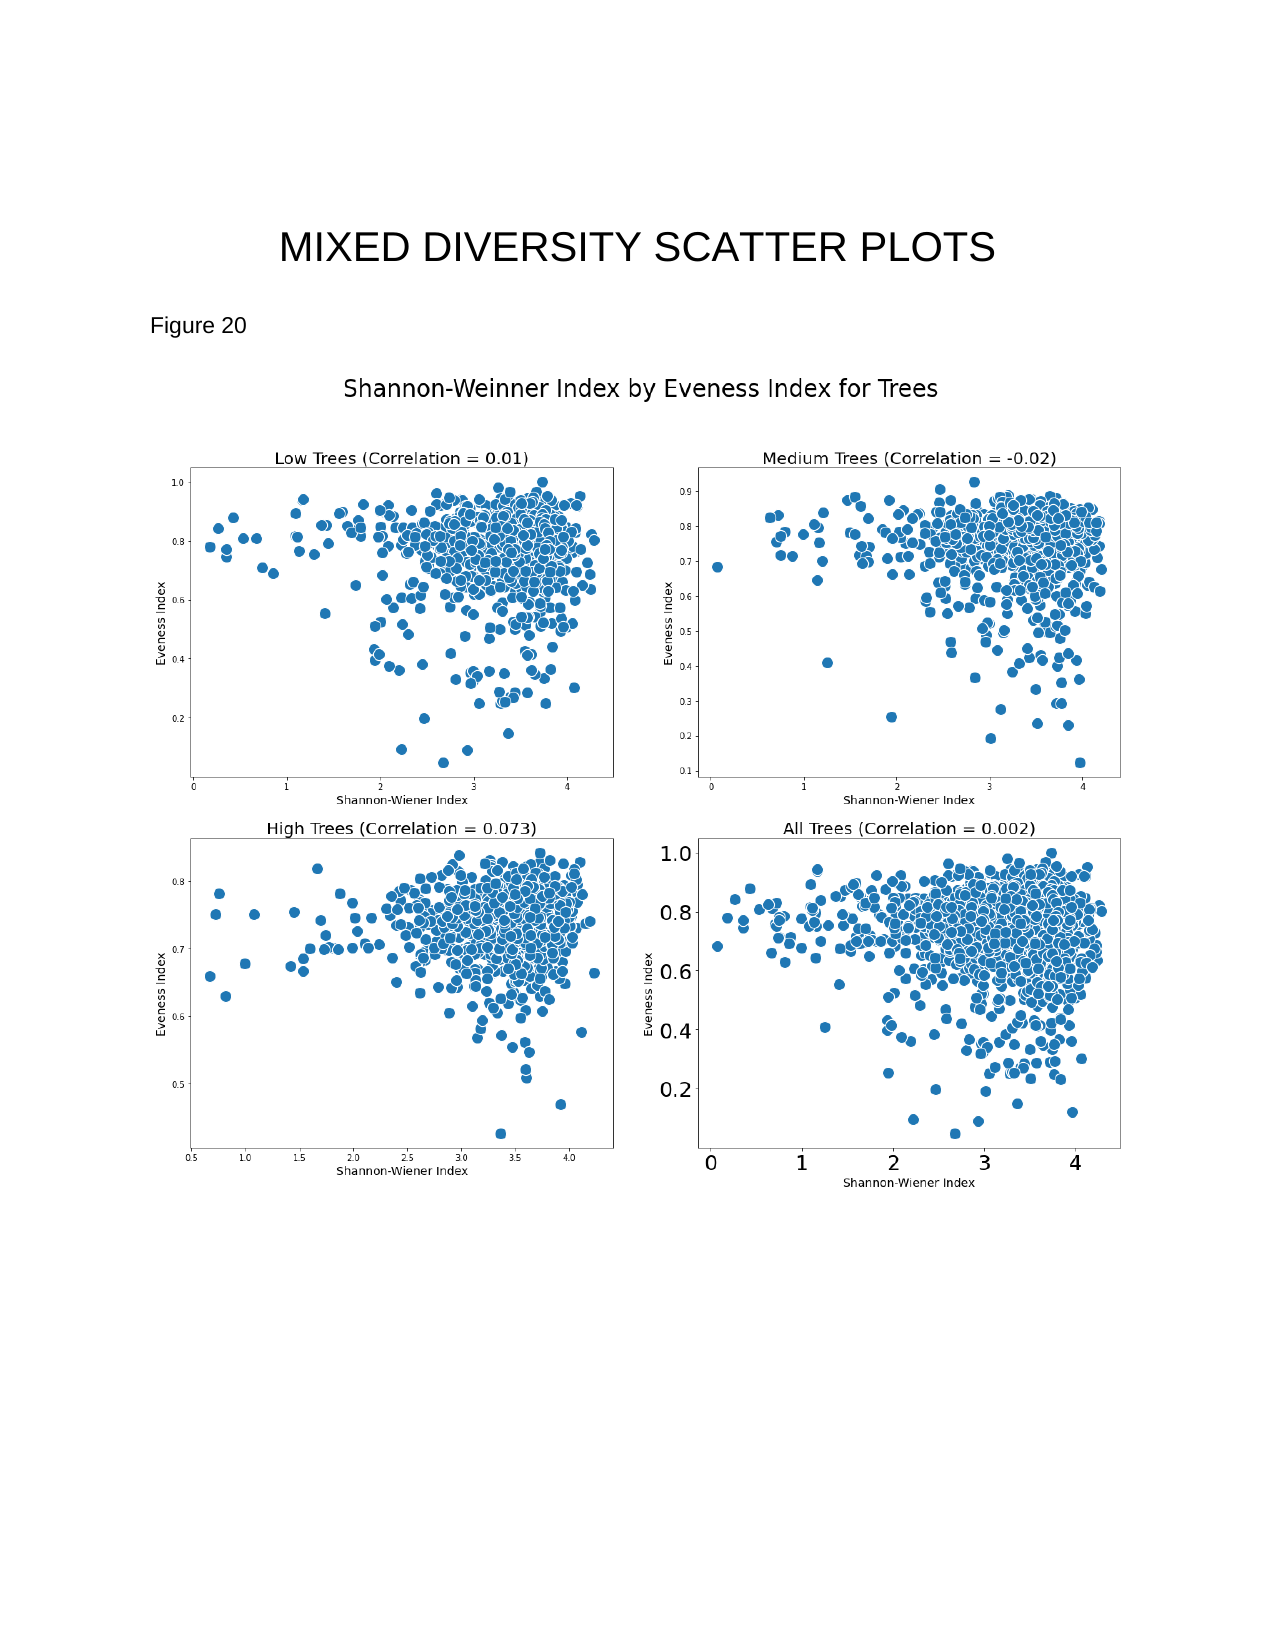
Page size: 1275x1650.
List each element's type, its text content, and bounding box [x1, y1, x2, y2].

subtitle MIXED DIVERSITY SCATTER PLOTS [150, 222, 1125, 270]
text Figure 20 [150, 312, 1125, 339]
picture [150, 372, 1125, 1194]
